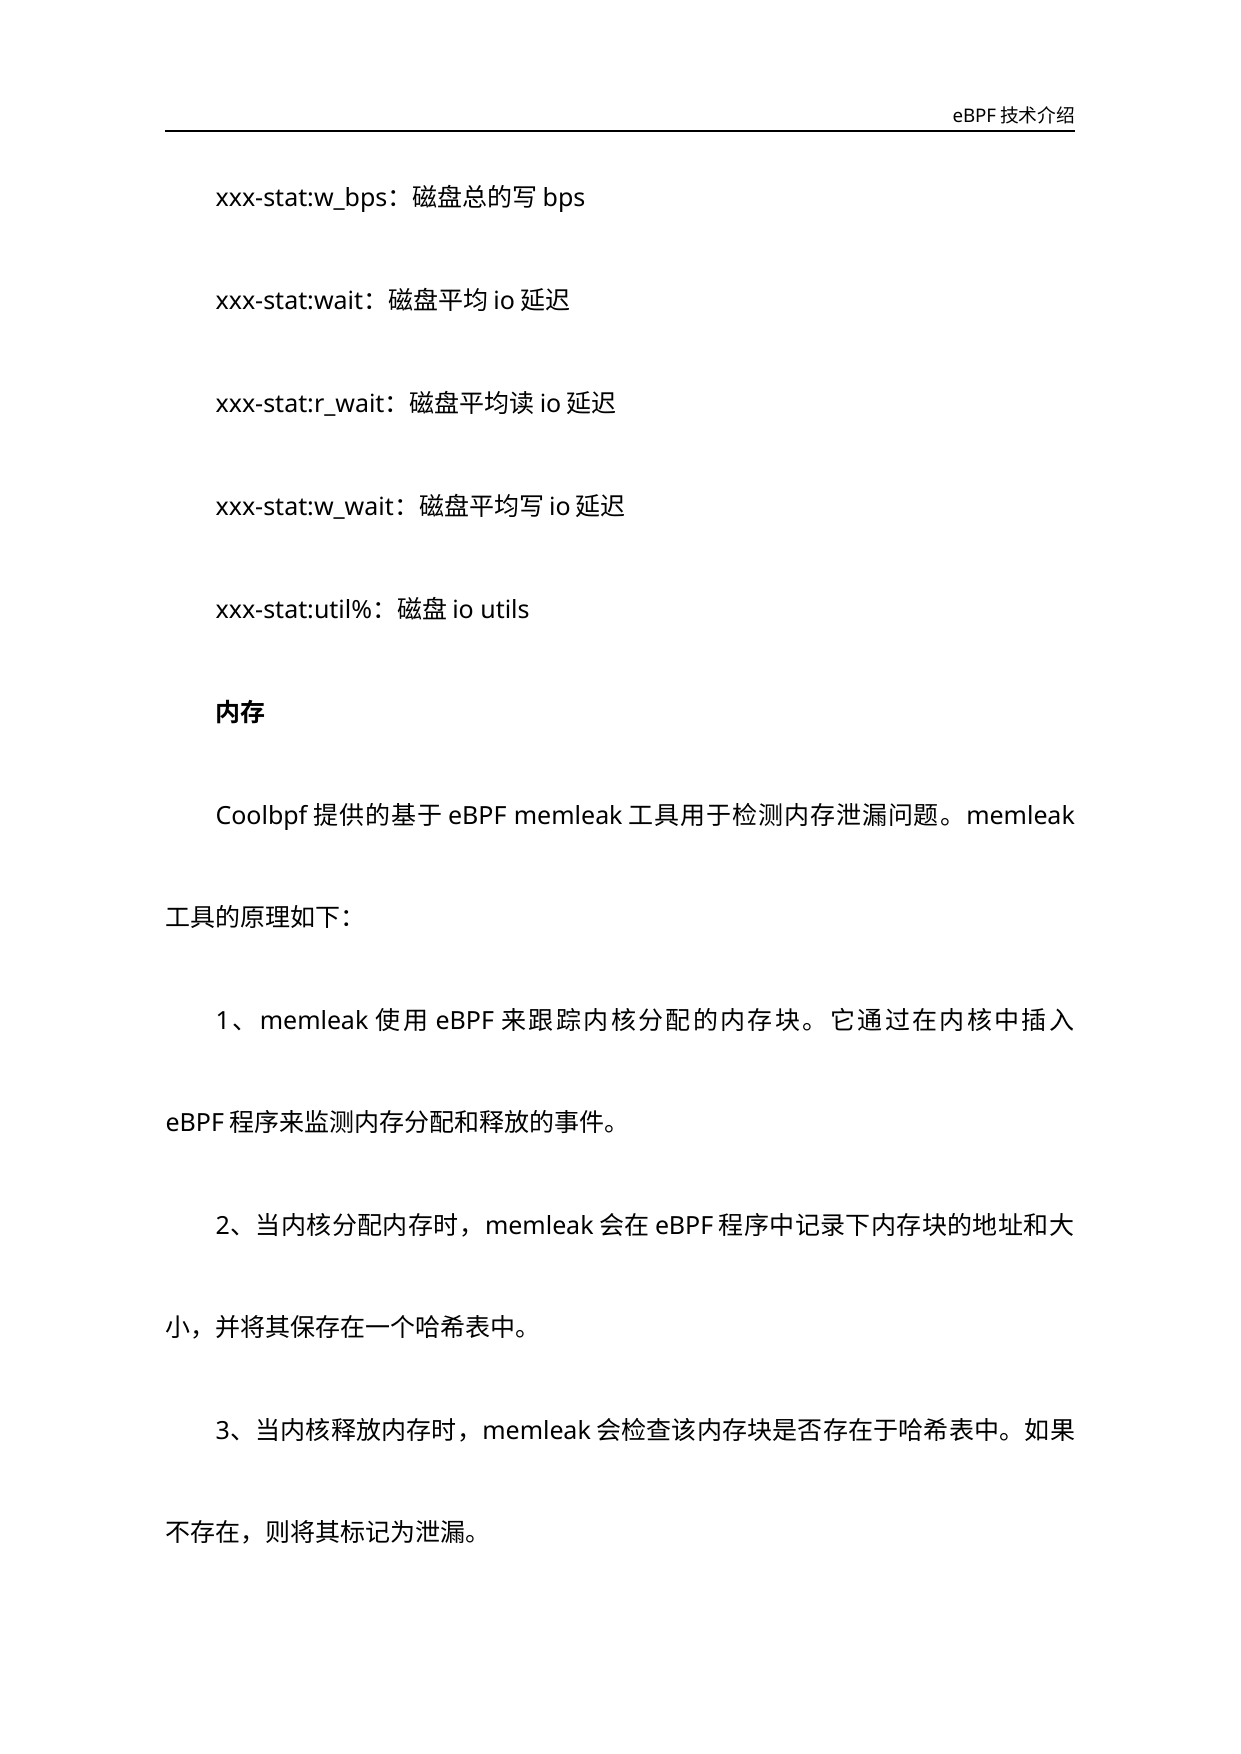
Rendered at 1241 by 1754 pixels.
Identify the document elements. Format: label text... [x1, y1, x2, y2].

text Coolbpf提供的基于eBPF memleak工具用于检测内存泄漏问题。memleak工具的原理如下： [165, 780, 1075, 950]
text 2、当内核分配内存时，memleak会在eBPF程序中记录下内存块的地址和大小，并将其保存在一个哈希表中。 [165, 1190, 1075, 1359]
text 3、当内核释放内存时，memleak会检查该内存块是否存在于哈希表中。如果不存在，则将其标记为泄漏。 [165, 1395, 1075, 1564]
text xxx-stat:w_bps：磁盘总的写bps [165, 162, 1075, 230]
text xxx-stat:util%：磁盘io utils [165, 574, 1075, 642]
text 内存 [165, 677, 1075, 745]
text xxx-stat:w_wait：磁盘平均写io延迟 [165, 471, 1075, 539]
text xxx-stat:wait：磁盘平均io延迟 [165, 265, 1075, 333]
text 1、memleak使用eBPF来跟踪内核分配的内存块。它通过在内核中插入eBPF程序来监测内存分配和释放的事件。 [165, 985, 1075, 1155]
text xxx-stat:r_wait：磁盘平均读io延迟 [165, 368, 1075, 436]
